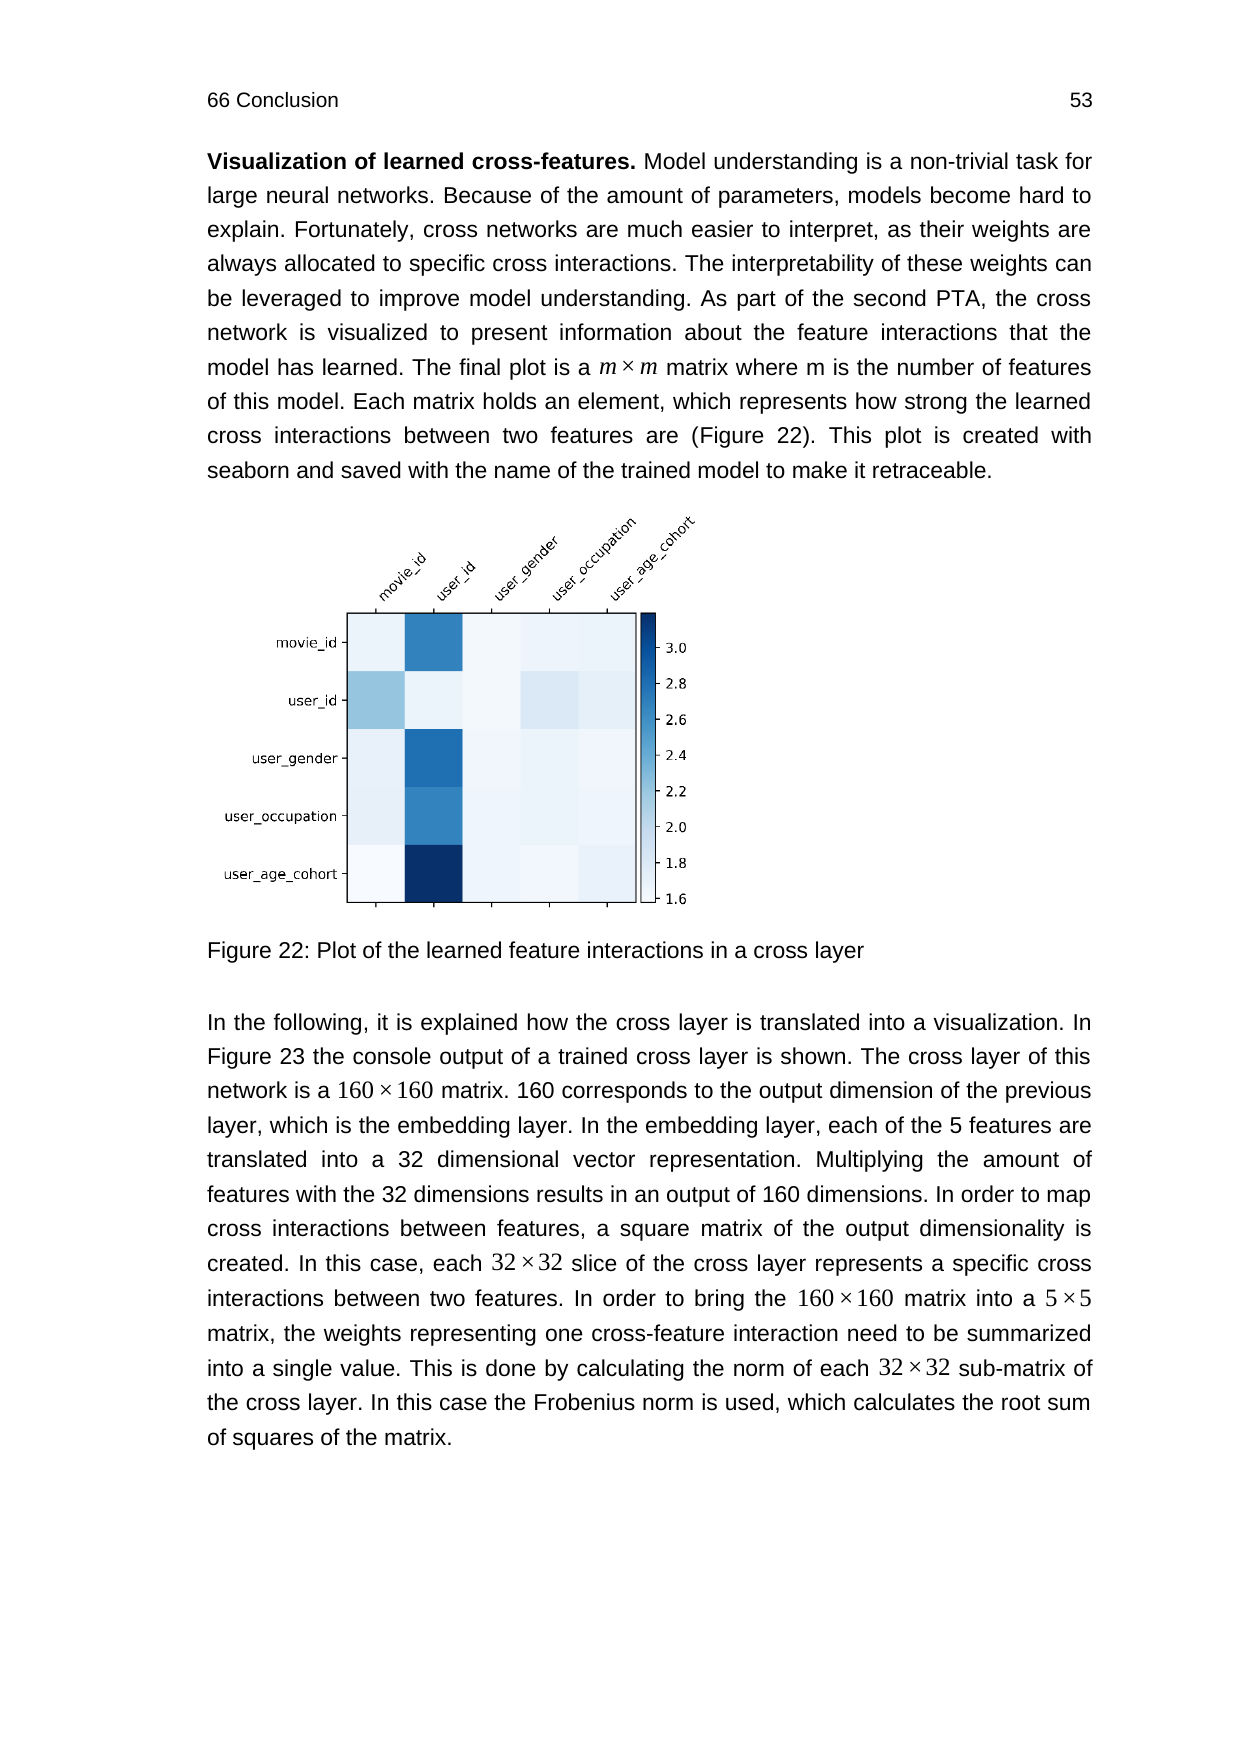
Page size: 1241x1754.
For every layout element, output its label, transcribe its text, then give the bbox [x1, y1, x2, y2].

picture [213, 503, 707, 917]
